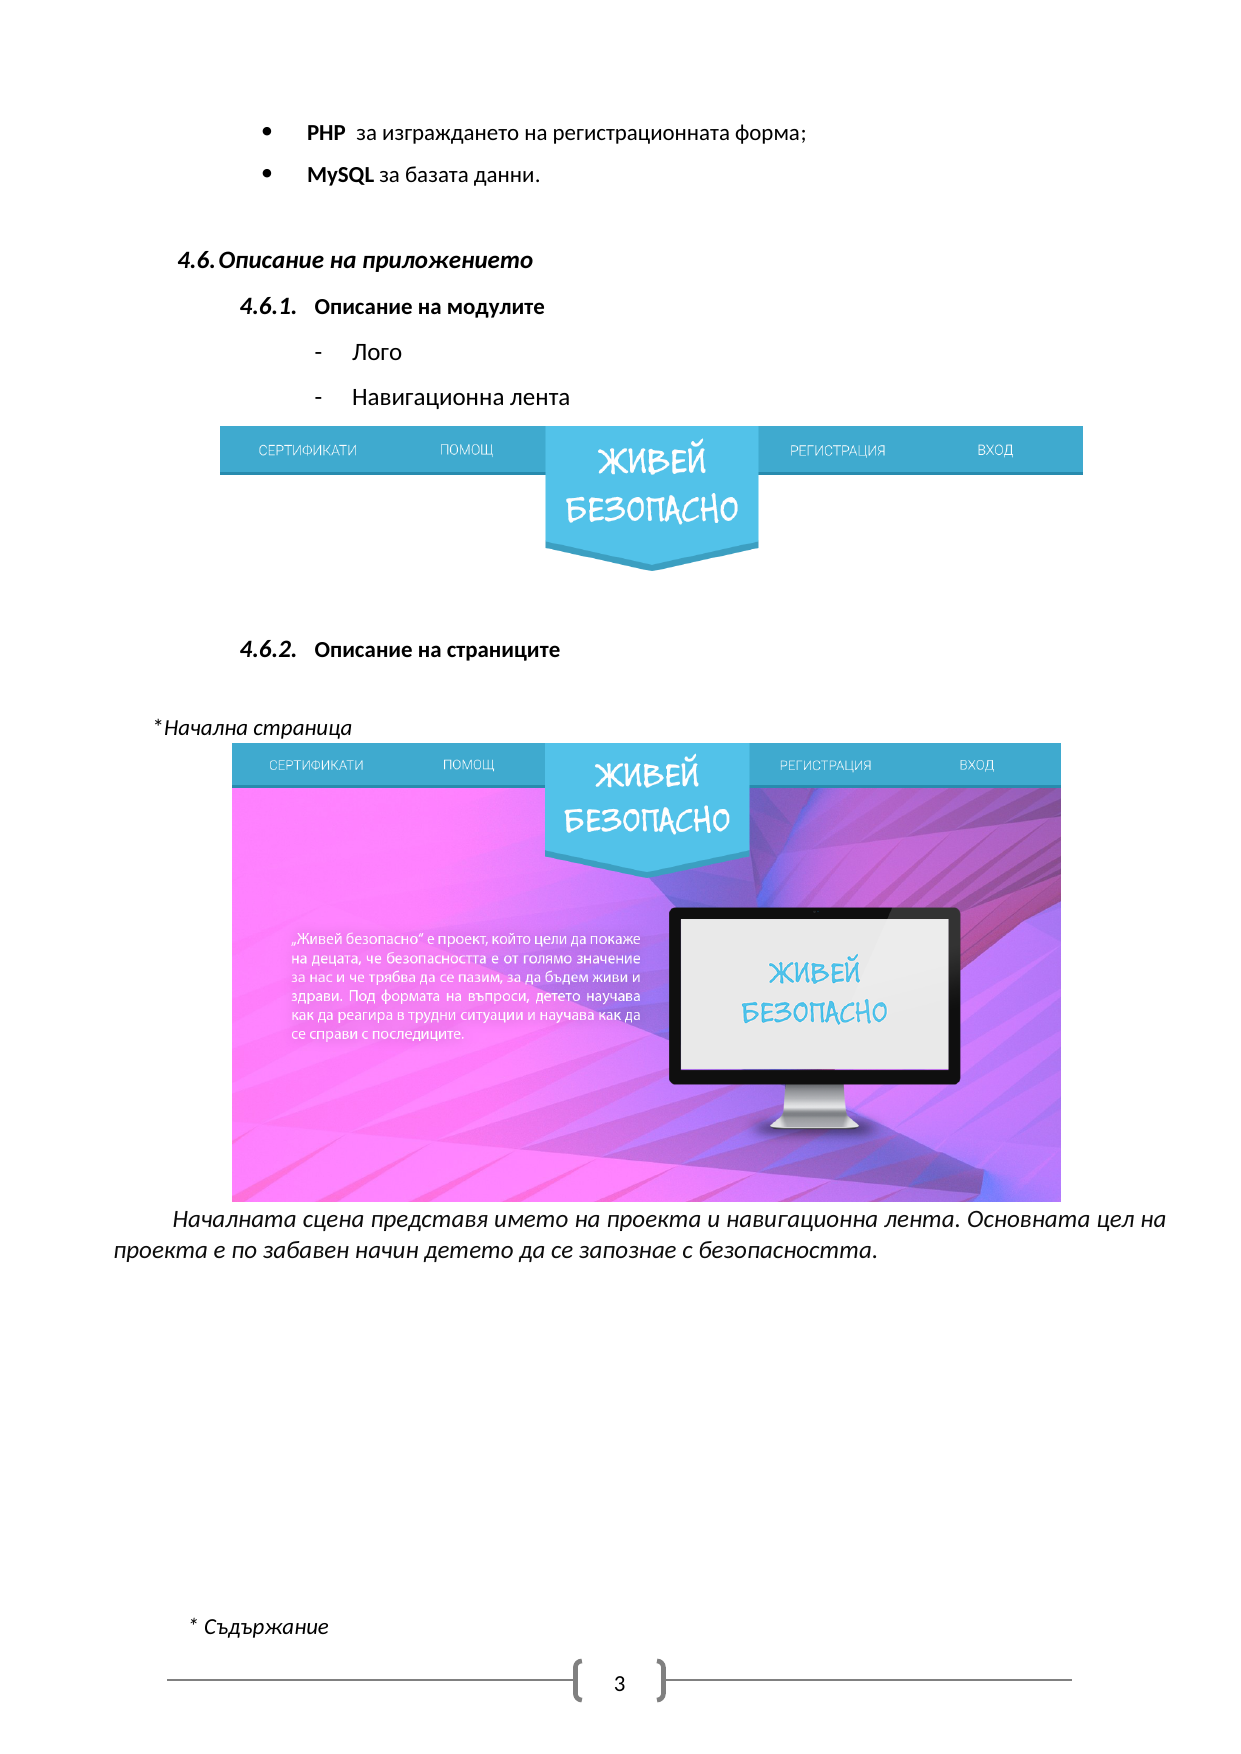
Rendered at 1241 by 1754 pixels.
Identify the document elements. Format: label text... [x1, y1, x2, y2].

subtitle Описание на приложението [177, 244, 1188, 275]
picture [220, 426, 1083, 571]
list Лого [314, 336, 1188, 366]
list PHP за изграждането на регистрационната форма; [263, 118, 1168, 146]
list *Начална страница [152, 713, 1188, 741]
list Описание на модулите [239, 290, 1188, 320]
text Началната сцена представя името на проекта и навигационна лента. Основната цел на проекта е по забавен начин детето да се запознае с безопасността. [113, 1204, 1168, 1265]
list Съдържание [187, 1612, 1188, 1640]
picture [613, 1669, 638, 1709]
list Описание на страниците [239, 633, 1188, 664]
list MySQL за базата данни. [263, 160, 1168, 188]
picture [232, 743, 1061, 1202]
list Навигационна лента [314, 381, 1188, 412]
